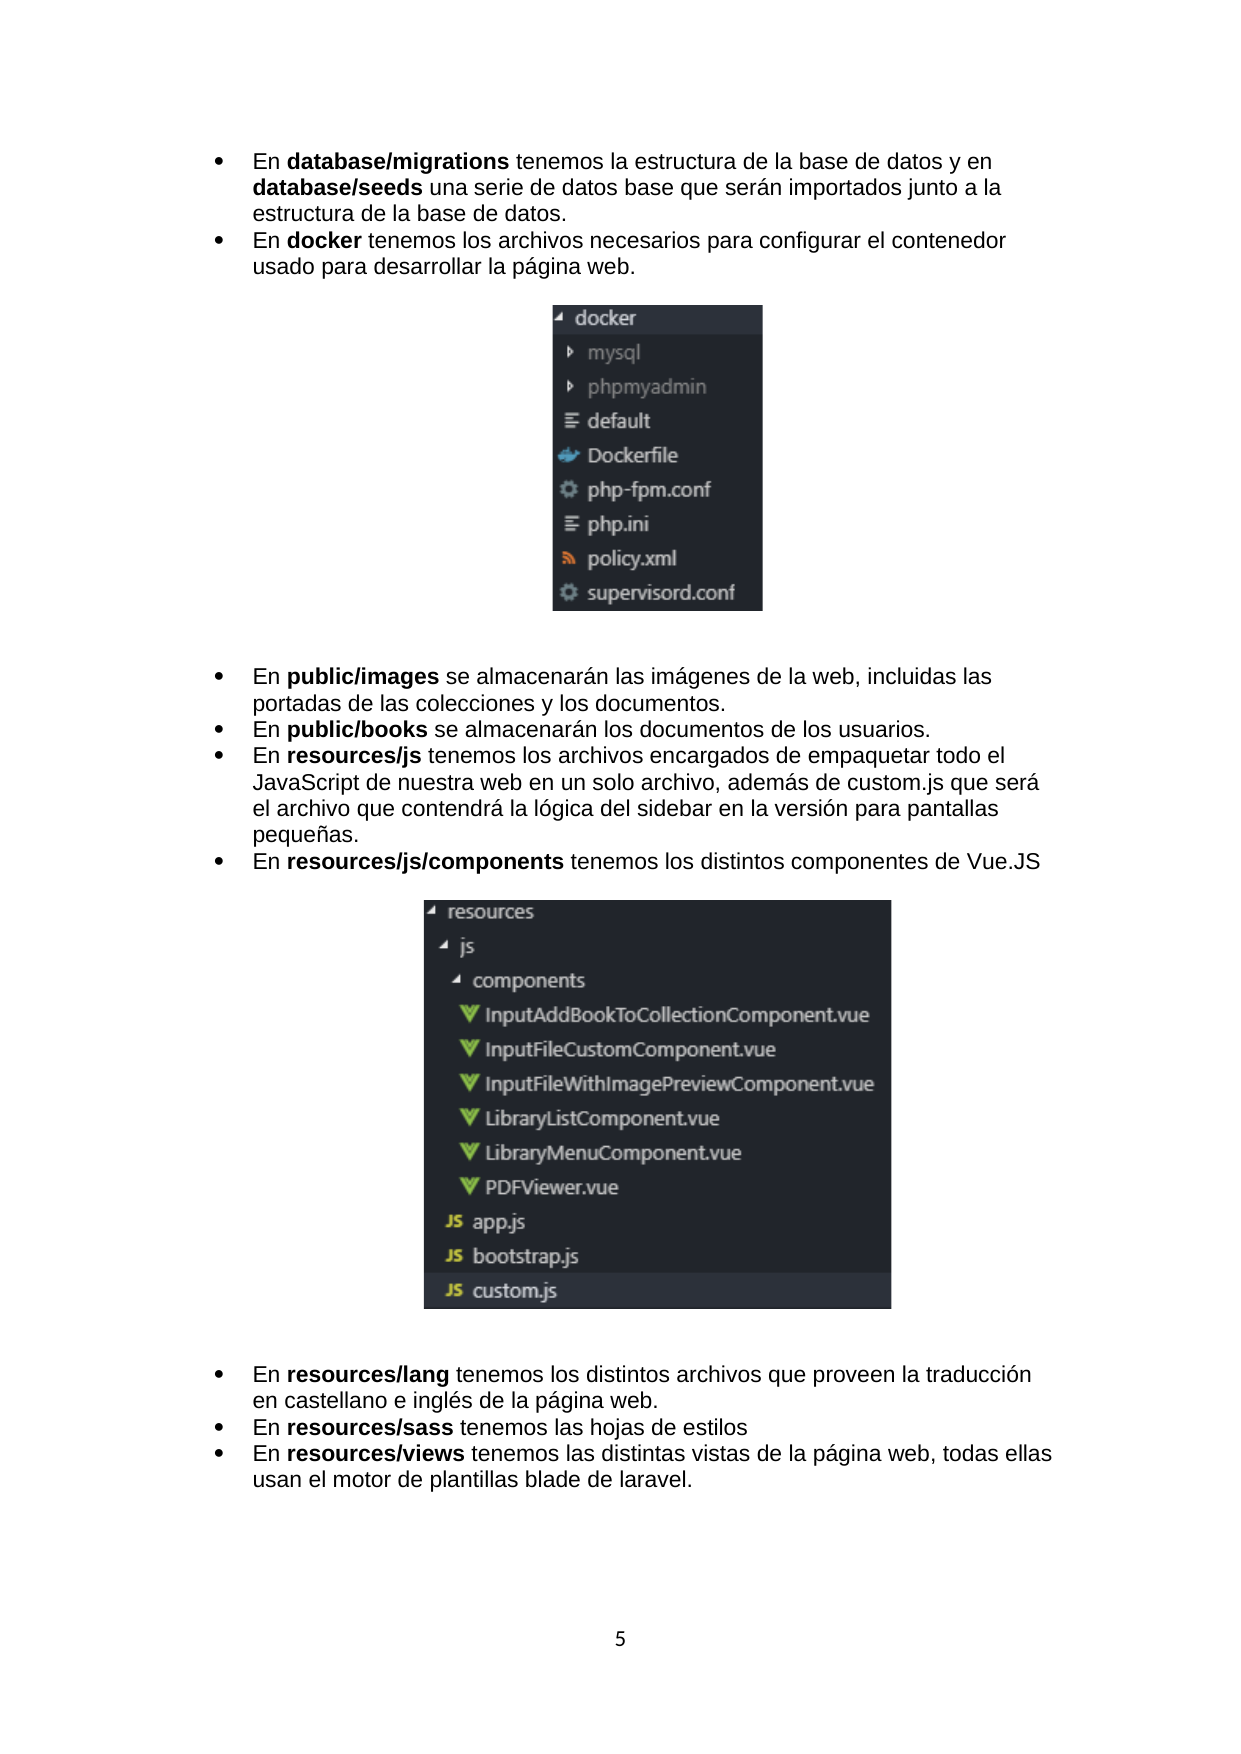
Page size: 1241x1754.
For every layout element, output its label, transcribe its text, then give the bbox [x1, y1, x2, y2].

list En resources/js/components tenemos los distintos componentes de Vue.JS [215, 848, 1063, 874]
picture [423, 900, 892, 1309]
list En resources/sass tenemos las hojas de estilos [215, 1414, 1063, 1440]
list En public/images se almacenarán las imágenes de la web, incluidas las portadas de las colecciones y los documentos. [215, 663, 1063, 716]
list En database/migrations tenemos la estructura de la base de datos y en database/seeds una serie de datos base que serán importados junto a la estructura de la base de datos. [215, 148, 1063, 227]
list En resources/js tenemos los archivos encargados de empaquetar todo el JavaScript de nuestra web en un solo archivo, además de custom.js que será el archivo que contendrá la lógica del sidebar en la versión para pantallas pequeñas. [215, 742, 1063, 848]
list En public/books se almacenarán los documentos de los usuarios. [215, 716, 1063, 742]
list En docker tenemos los archivos necesarios para configurar el contenedor usado para desarrollar la página web. [215, 227, 1063, 279]
list En resources/lang tenemos los distintos archivos que proveen la traducción en castellano e inglés de la página web. [215, 1361, 1063, 1414]
list En resources/views tenemos las distintas vistas de la página web, todas ellas usan el motor de plantillas blade de laravel. [215, 1440, 1063, 1493]
picture [552, 305, 763, 611]
